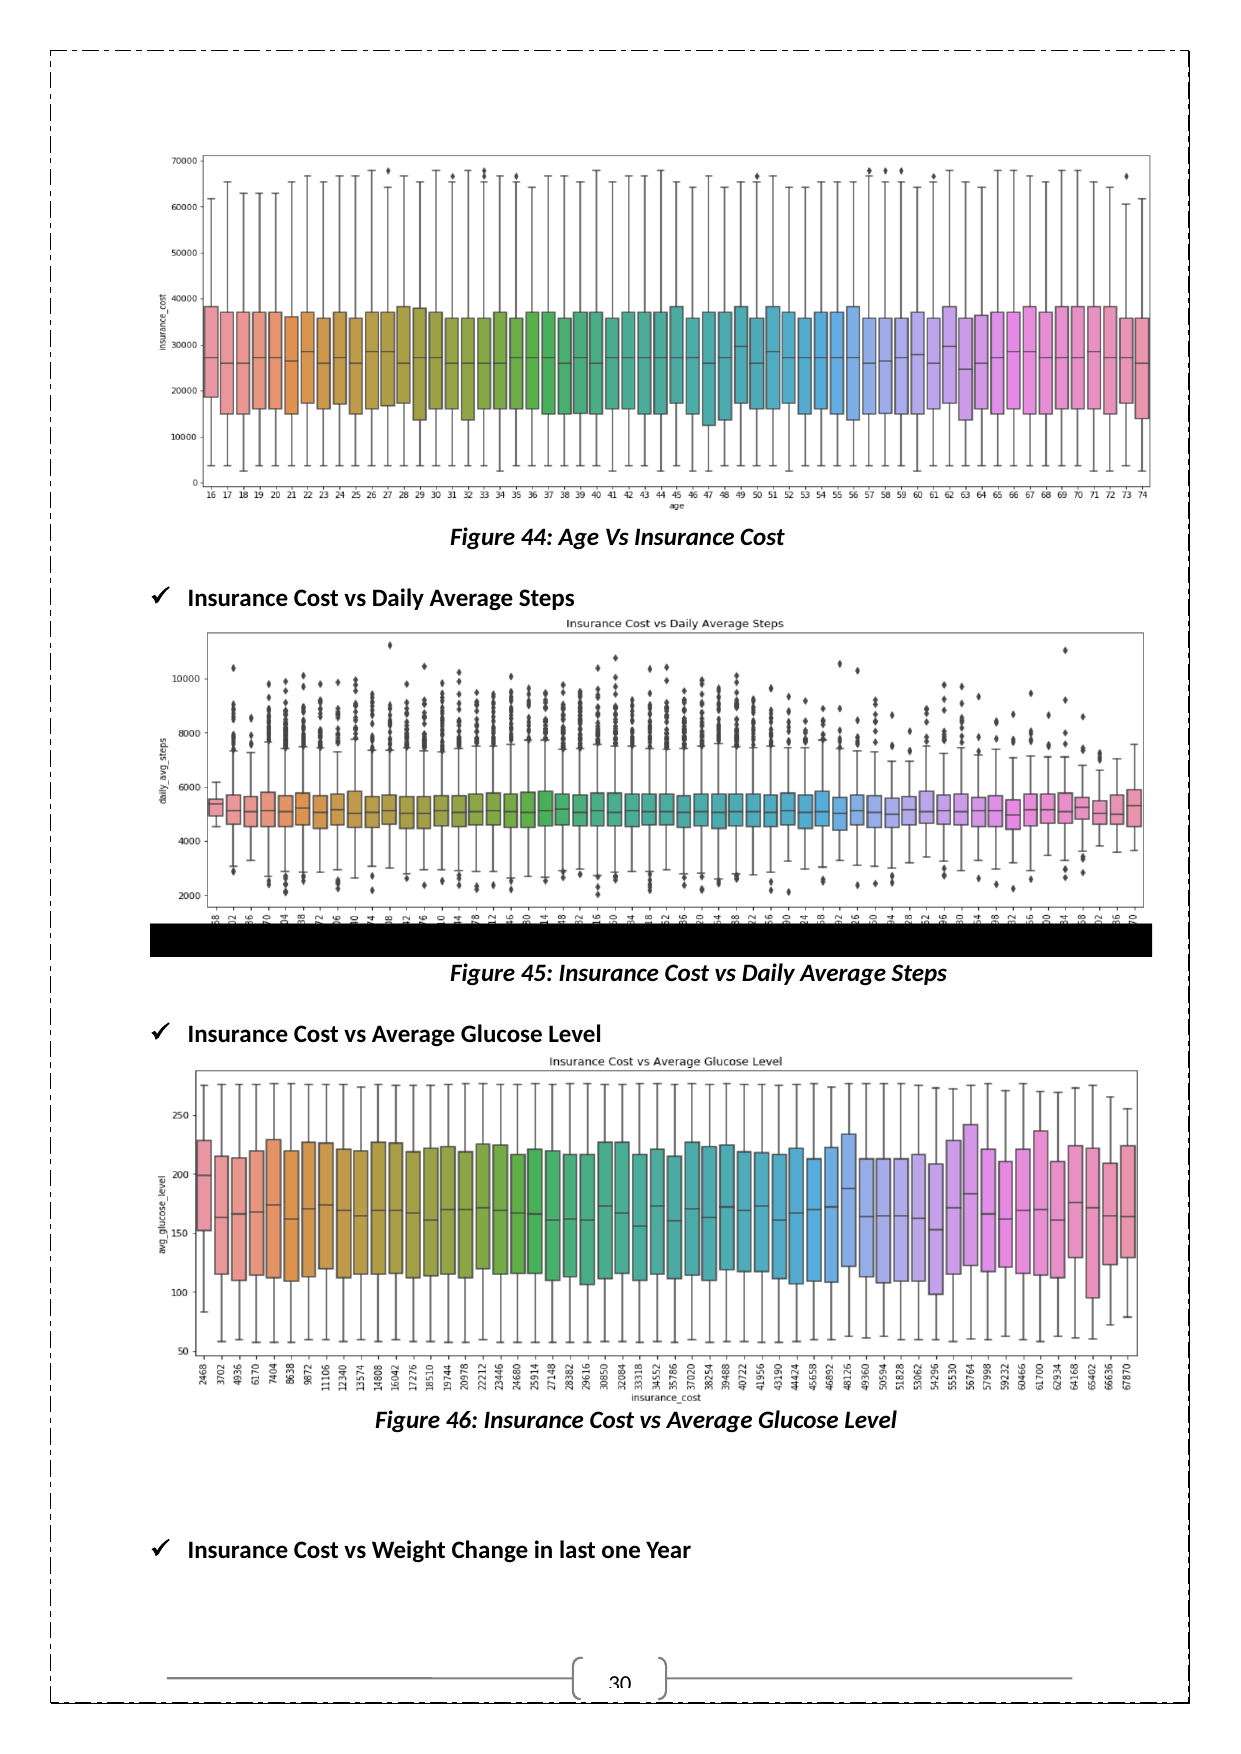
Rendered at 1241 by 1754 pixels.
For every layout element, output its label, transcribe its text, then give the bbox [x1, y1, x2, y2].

text Figure 44: Age Vs Insurance Cost [150, 521, 1089, 551]
picture [150, 150, 1159, 521]
list Insurance Cost vs Weight Change in last one Year [150, 1534, 1089, 1565]
list Insurance Cost vs Average Glucose Level [150, 1018, 1089, 1048]
text Figure 45: Insurance Cost vs Daily Average Steps [150, 957, 1089, 987]
list Insurance Cost vs Daily Average Steps [150, 582, 1089, 612]
picture [150, 612, 1153, 957]
text Figure 46: Insurance Cost vs Average Glucose Level [150, 1405, 1089, 1435]
picture [150, 1048, 1142, 1405]
